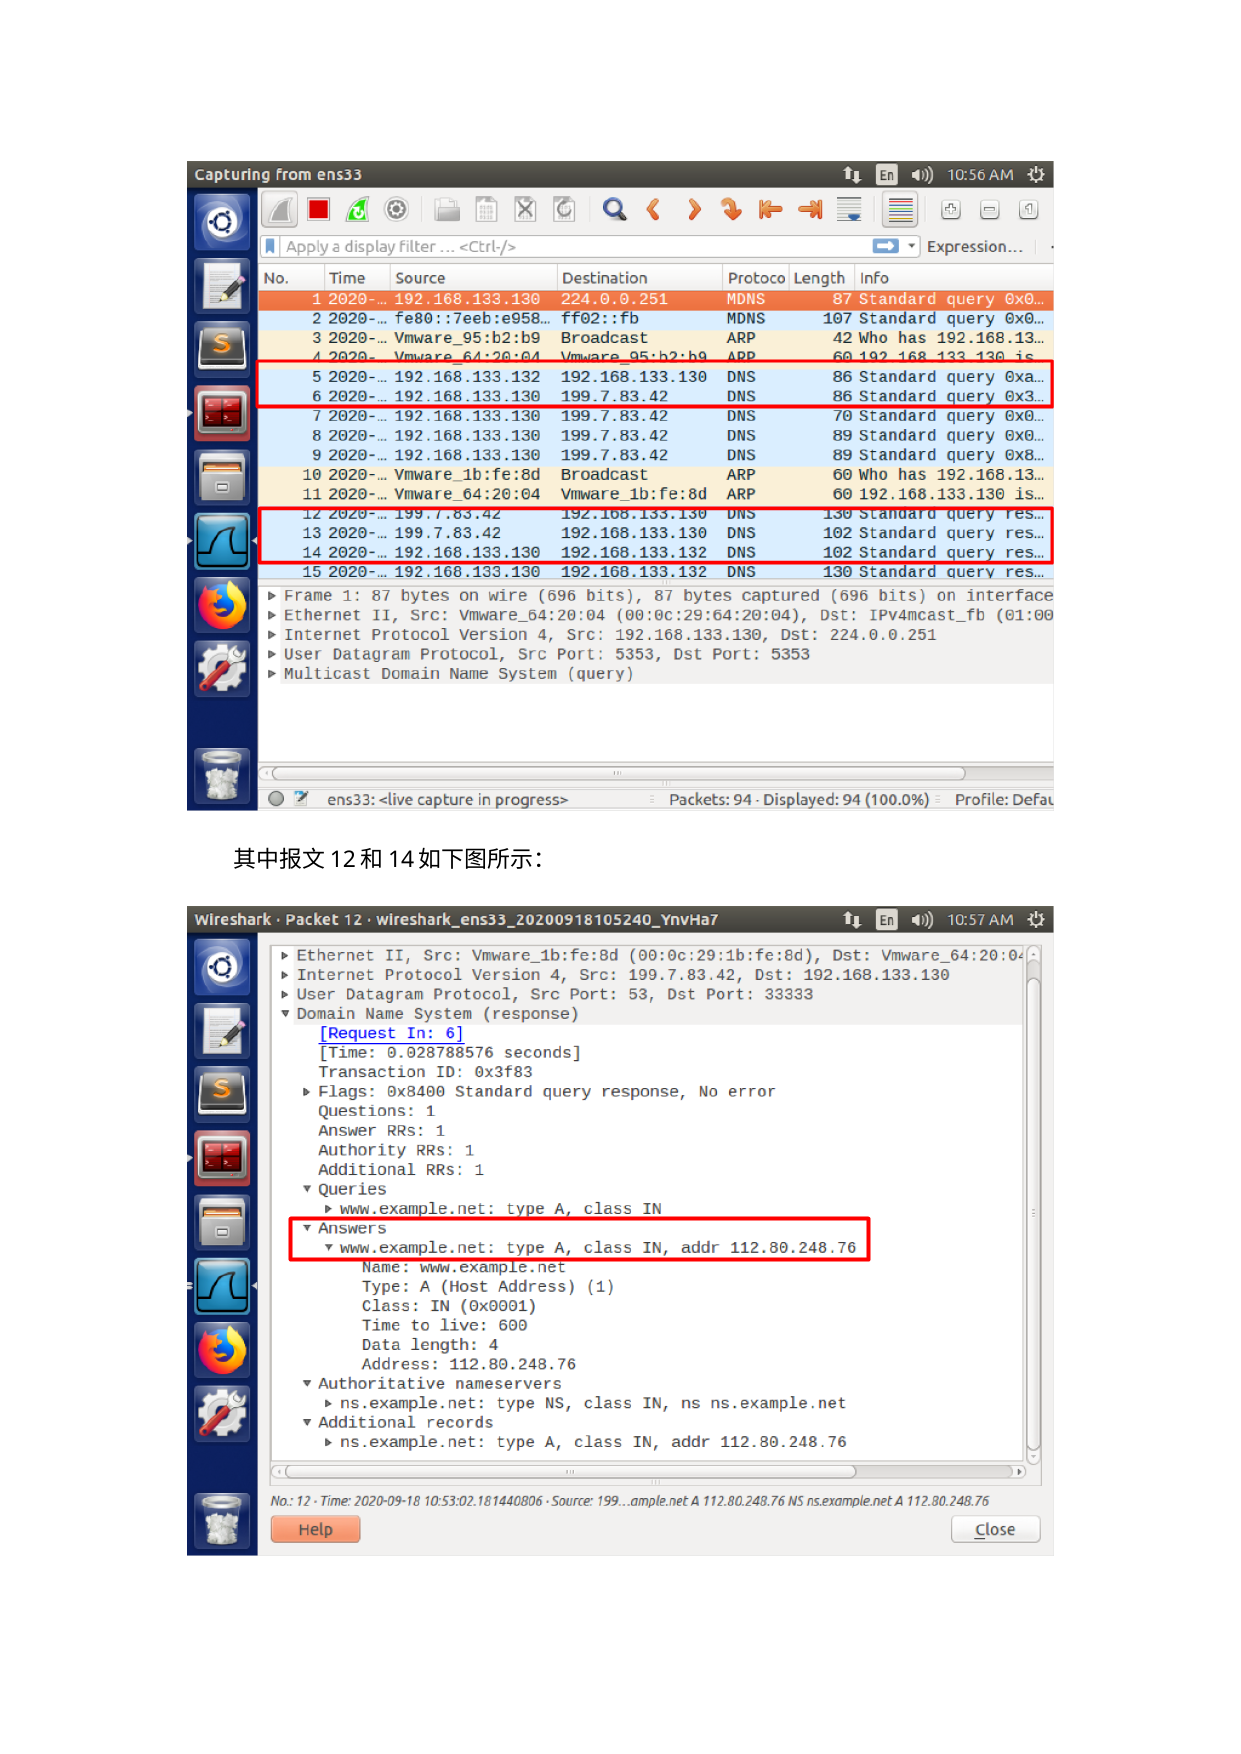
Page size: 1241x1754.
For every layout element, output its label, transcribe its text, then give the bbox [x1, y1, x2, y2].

picture [187, 906, 1054, 1556]
text 其中报文12和14如下图所示： [187, 825, 1053, 890]
picture [187, 161, 1054, 811]
